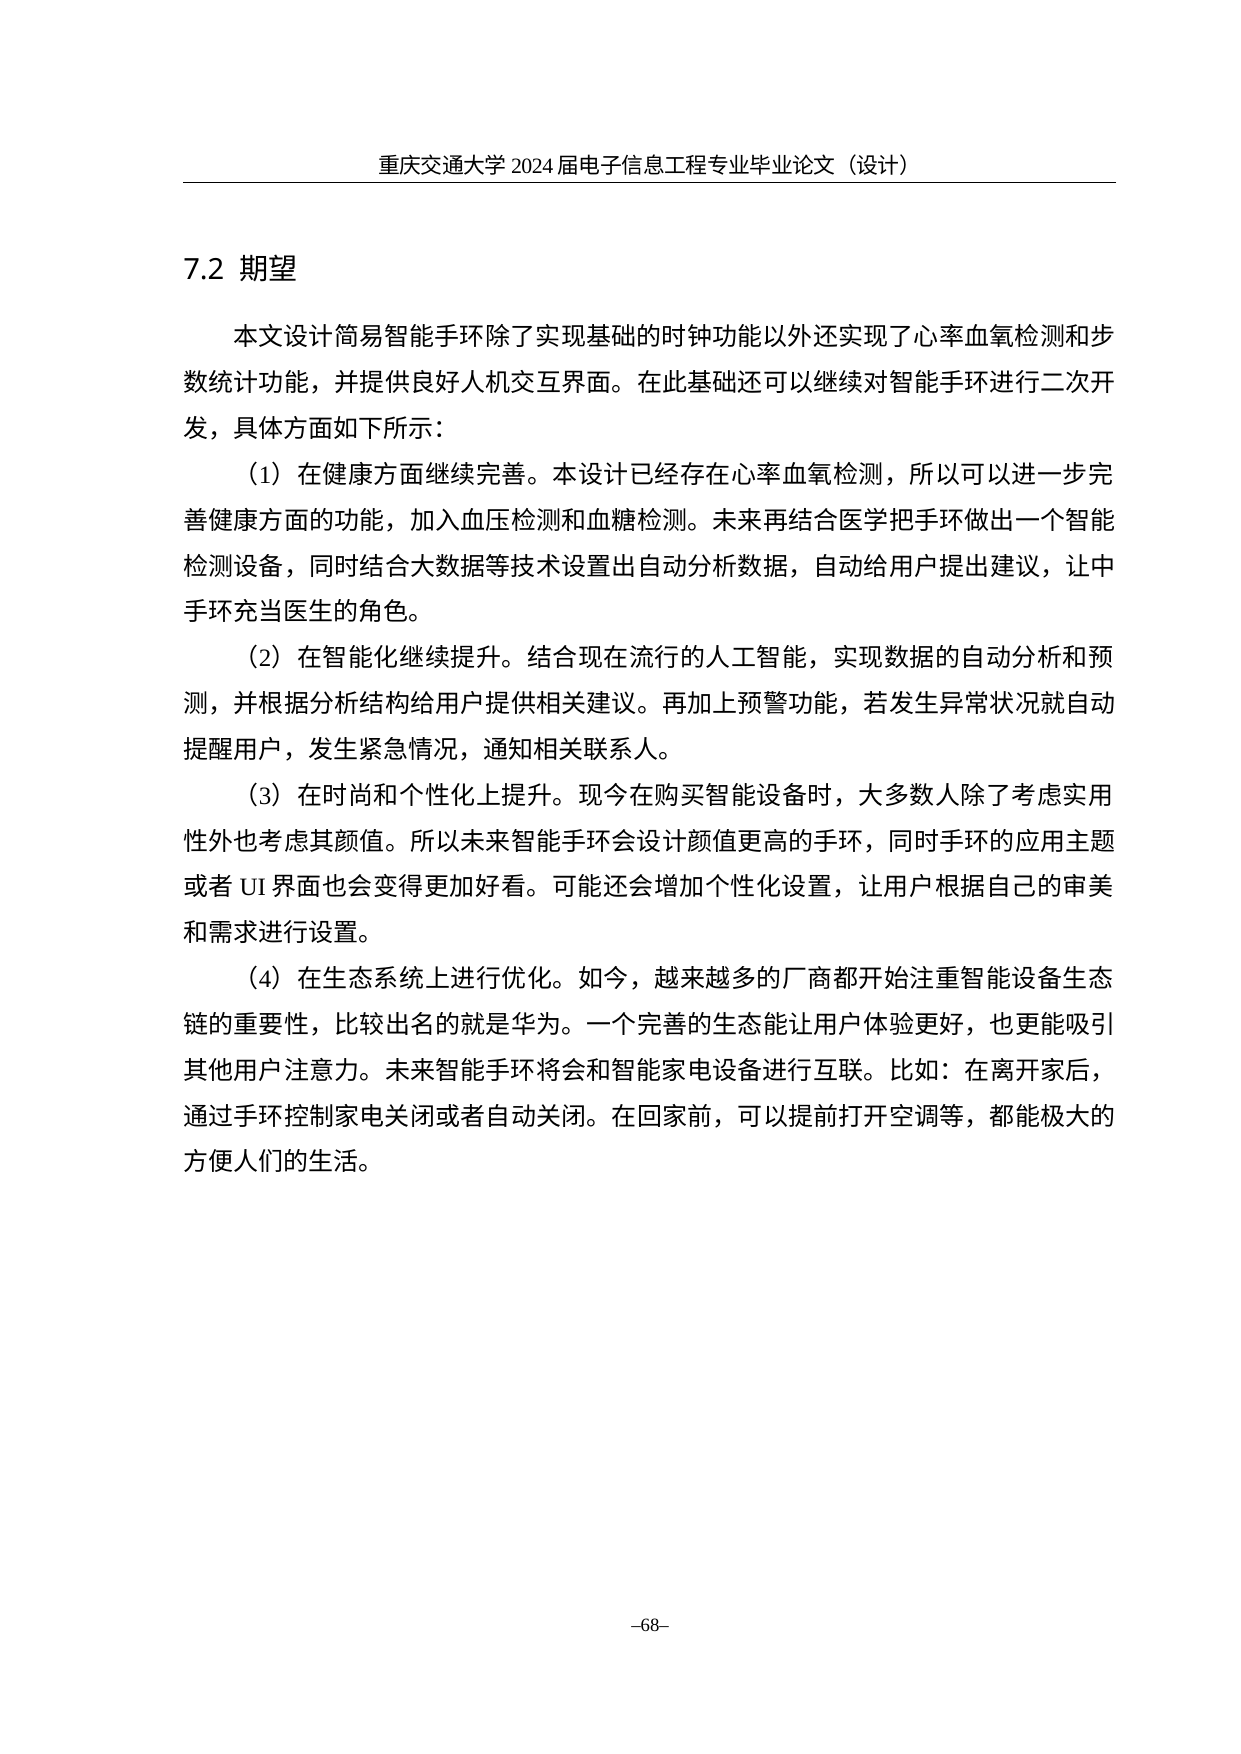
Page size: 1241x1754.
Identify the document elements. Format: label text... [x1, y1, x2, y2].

text （3）在时尚和个性化上提升。现今在购买智能设备时，大多数人除了考虑实用性外也考虑其颜值。所以未来智能手环会设计颜值更高的手环，同时手环的应用主题或者UI界面也会变得更加好看。可能还会增加个性化设置，让用户根据自己的审美和需求进行设置。 [183, 767, 1116, 951]
text （1）在健康方面继续完善。本设计已经存在心率血氧检测，所以可以进一步完善健康方面的功能，加入血压检测和血糖检测。未来再结合医学把手环做出一个智能检测设备，同时结合大数据等技术设置出自动分析数据，自动给用户提出建议，让中手环充当医生的角色。 [183, 447, 1116, 630]
text 本文设计简易智能手环除了实现基础的时钟功能以外还实现了心率血氧检测和步数统计功能，并提供良好人机交互界面。在此基础还可以继续对智能手环进行二次开发，具体方面如下所示： [183, 309, 1116, 447]
subtitle 7.2 期望 [183, 246, 1116, 288]
text （4）在生态系统上进行优化。如今，越来越多的厂商都开始注重智能设备生态链的重要性，比较出名的就是华为。一个完善的生态能让用户体验更好，也更能吸引其他用户注意力。未来智能手环将会和智能家电设备进行互联。比如：在离开家后，通过手环控制家电关闭或者自动关闭。在回家前，可以提前打开空调等，都能极大的方便人们的生活。 [183, 951, 1116, 1180]
text （2）在智能化继续提升。结合现在流行的人工智能，实现数据的自动分析和预测，并根据分析结构给用户提供相关建议。再加上预警功能，若发生异常状况就自动提醒用户，发生紧急情况，通知相关联系人。 [183, 630, 1116, 767]
